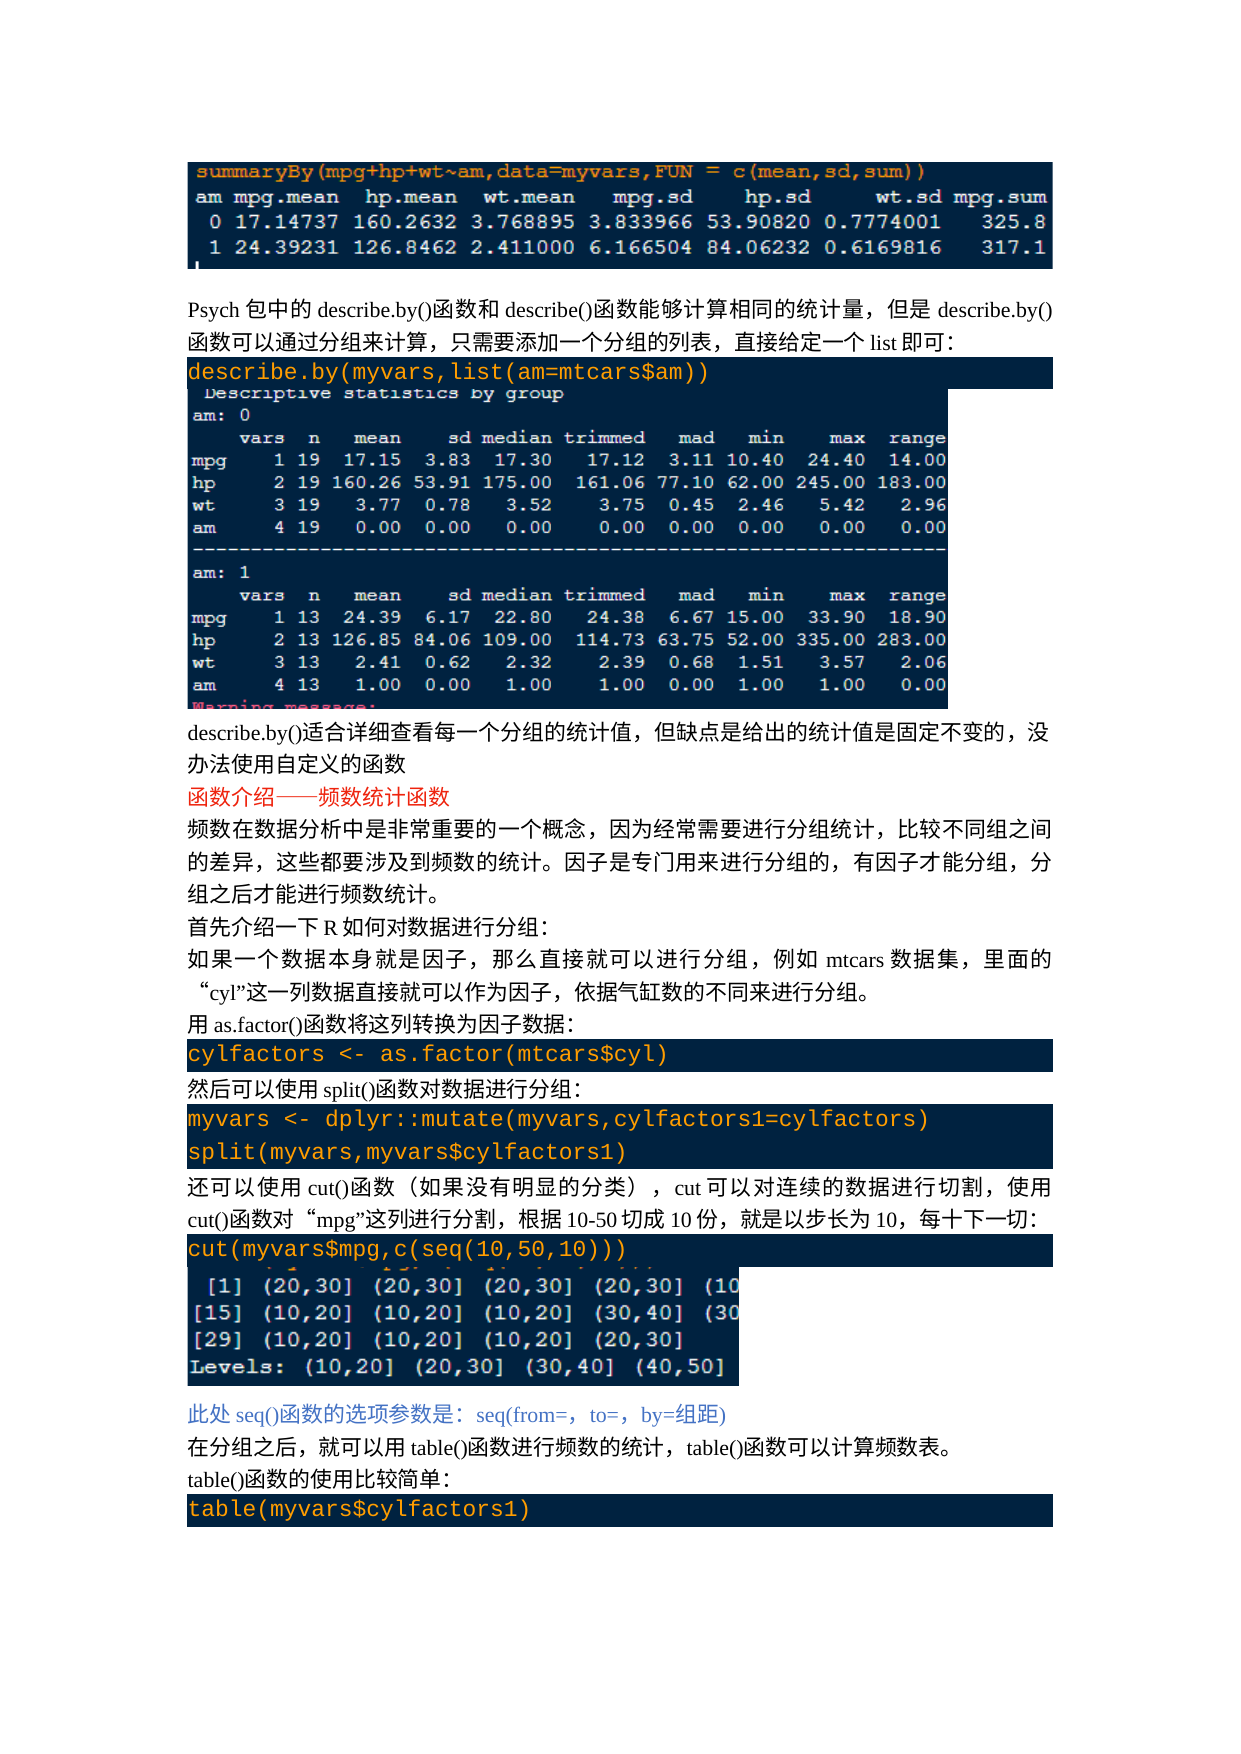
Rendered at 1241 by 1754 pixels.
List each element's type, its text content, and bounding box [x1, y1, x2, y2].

text table(myvars$cylfactors1) [187, 1494, 1053, 1527]
text 首先介绍一下R如何对数据进行分组： [187, 909, 1053, 942]
text table()函数的使用比较简单： [187, 1462, 1053, 1494]
text cut(myvars$mpg,c(seq(10,50,10))) [187, 1234, 1053, 1267]
picture [187, 1267, 739, 1386]
text 频数在数据分析中是非常重要的一个概念，因为经常需要进行分组统计，比较不同组之间的差异，这些都要涉及到频数的统计。因子是专门用来进行分组的，有因子才能分组，分组之后才能进行频数统计。 [187, 812, 1053, 909]
text 此处seq()函数的选项参数是：seq(from=，to=，by=组距) [187, 1397, 1053, 1429]
text 然后可以使用split()函数对数据进行分组： [187, 1072, 1053, 1104]
text 还可以使用cut()函数（如果没有明显的分类），cut可以对连续的数据进行切割，使用cut()函数对“mpg”这列进行分割，根据10-50切成10份，就是以步长为10，每十下一切： [187, 1169, 1053, 1234]
text 函数介绍——频数统计函数 [187, 779, 1053, 812]
text describe.by(myvars,list(am=mtcars$am)) [187, 357, 1053, 389]
text myvars <- dplyr::mutate(myvars,cylfactors1=cylfactors) [187, 1104, 1053, 1137]
text split(myvars,myvars$cylfactors1) [187, 1137, 1053, 1169]
text 如果一个数据本身就是因子，那么直接就可以进行分组，例如mtcars数据集，里面的“cyl”这一列数据直接就可以作为因子，依据气缸数的不同来进行分组。 [187, 942, 1053, 1007]
text 在分组之后，就可以用table()函数进行频数的统计，table()函数可以计算频数表。 [187, 1429, 1053, 1462]
picture [187, 389, 948, 709]
text cylfactors <- as.factor(mtcars$cyl) [187, 1039, 1053, 1072]
text 用as.factor()函数将这列转换为因子数据： [187, 1007, 1053, 1039]
text Psych包中的describe.by()函数和describe()函数能够计算相同的统计量，但是describe.by()函数可以通过分组来计算，只需要添加一个分组的列表，直接给定一个list即可： [187, 292, 1053, 357]
picture [187, 162, 1053, 269]
text describe.by()适合详细查看每一个分组的统计值，但缺点是给出的统计值是固定不变的，没办法使用自定义的函数 [187, 714, 1053, 779]
